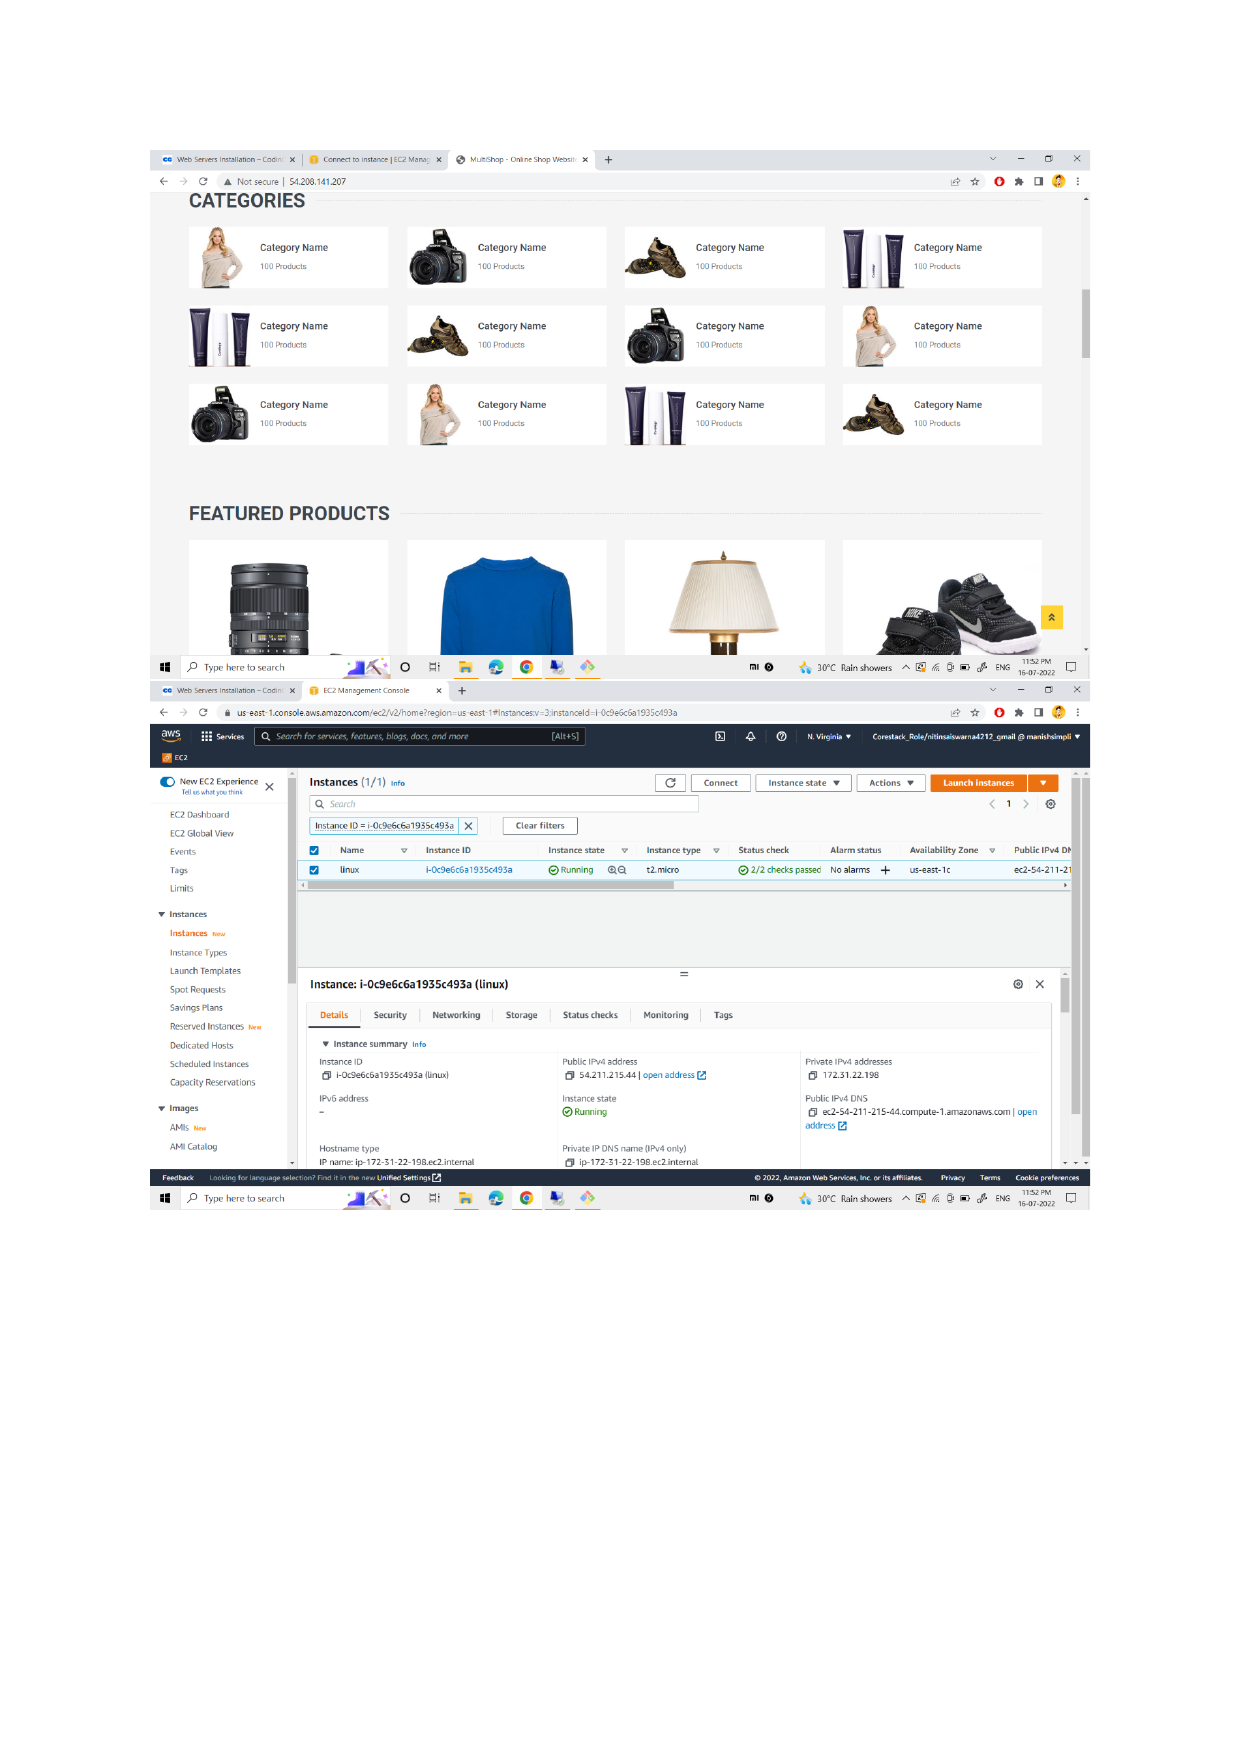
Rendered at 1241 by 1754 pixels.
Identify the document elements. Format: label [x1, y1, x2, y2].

picture [150, 681, 1091, 1210]
picture [150, 150, 1091, 679]
